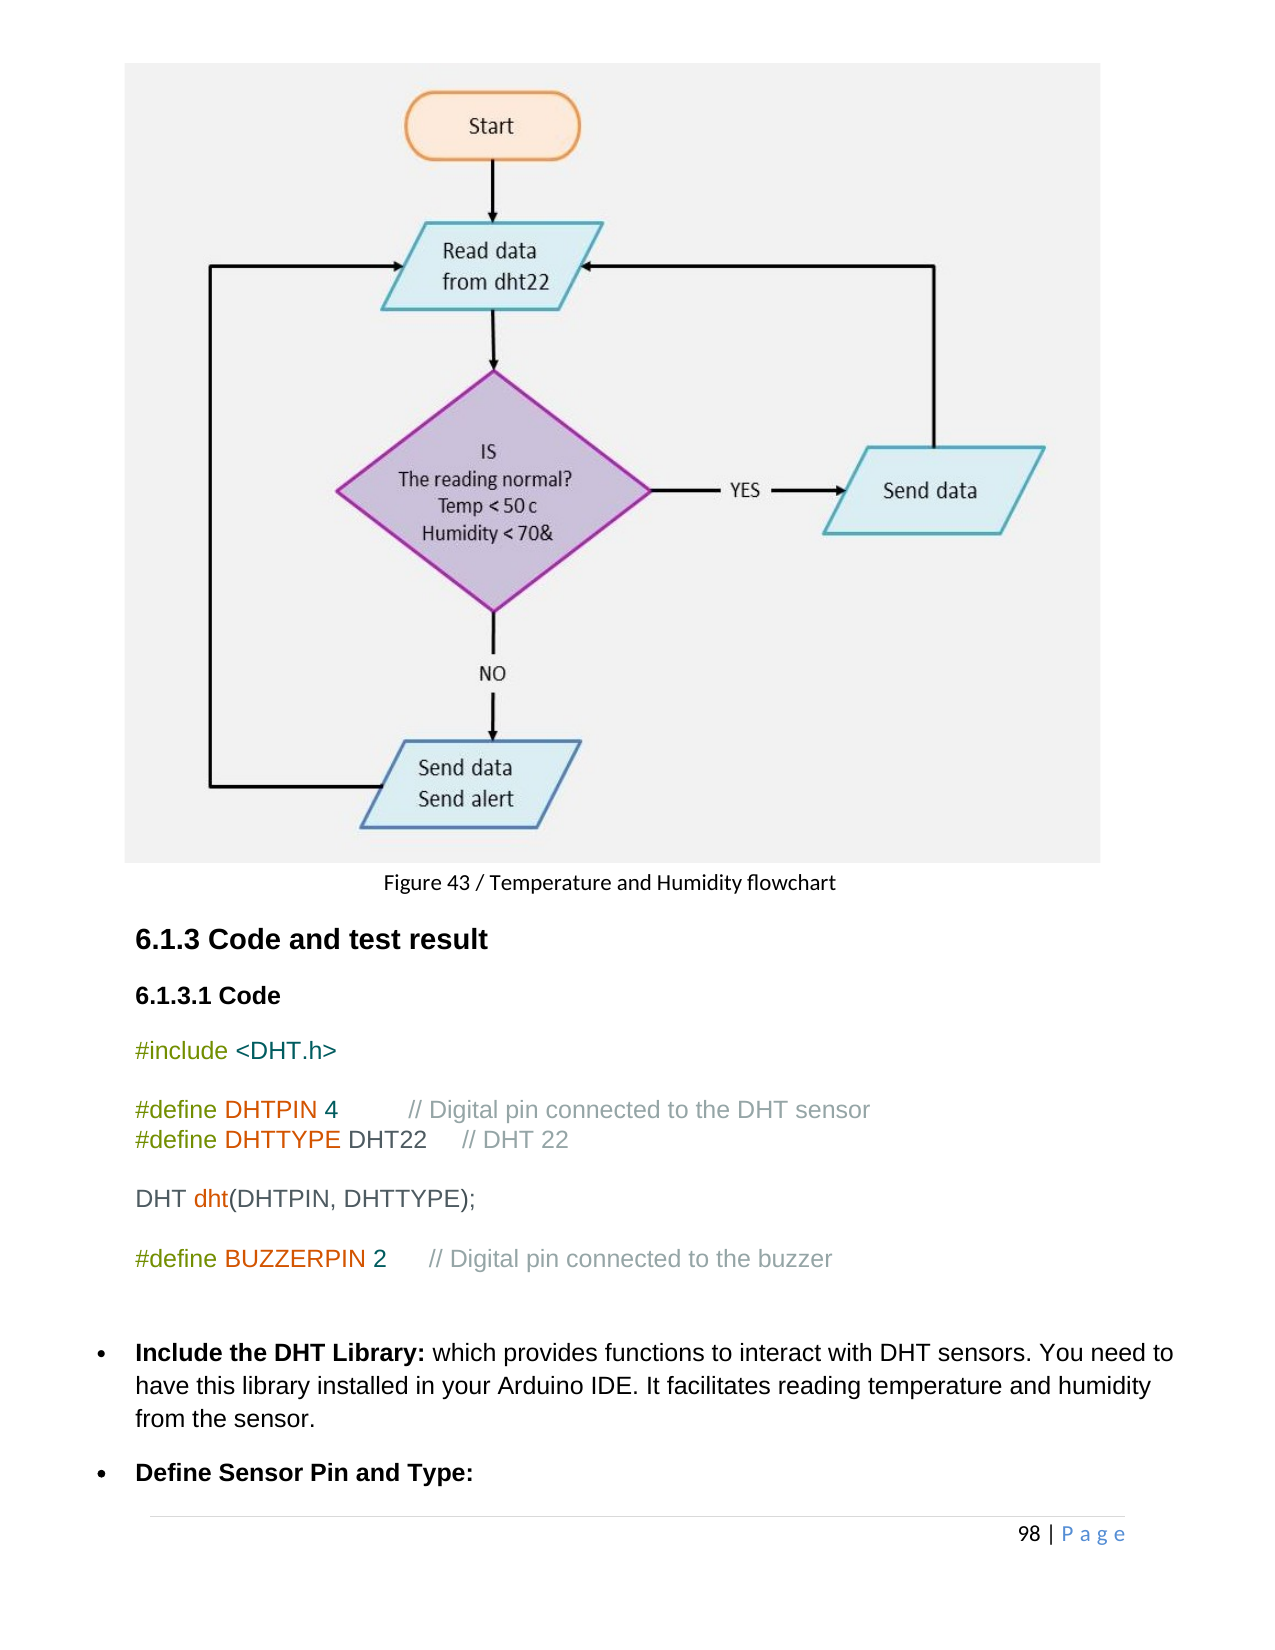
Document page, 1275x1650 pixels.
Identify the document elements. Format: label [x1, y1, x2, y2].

picture [124, 63, 1101, 863]
